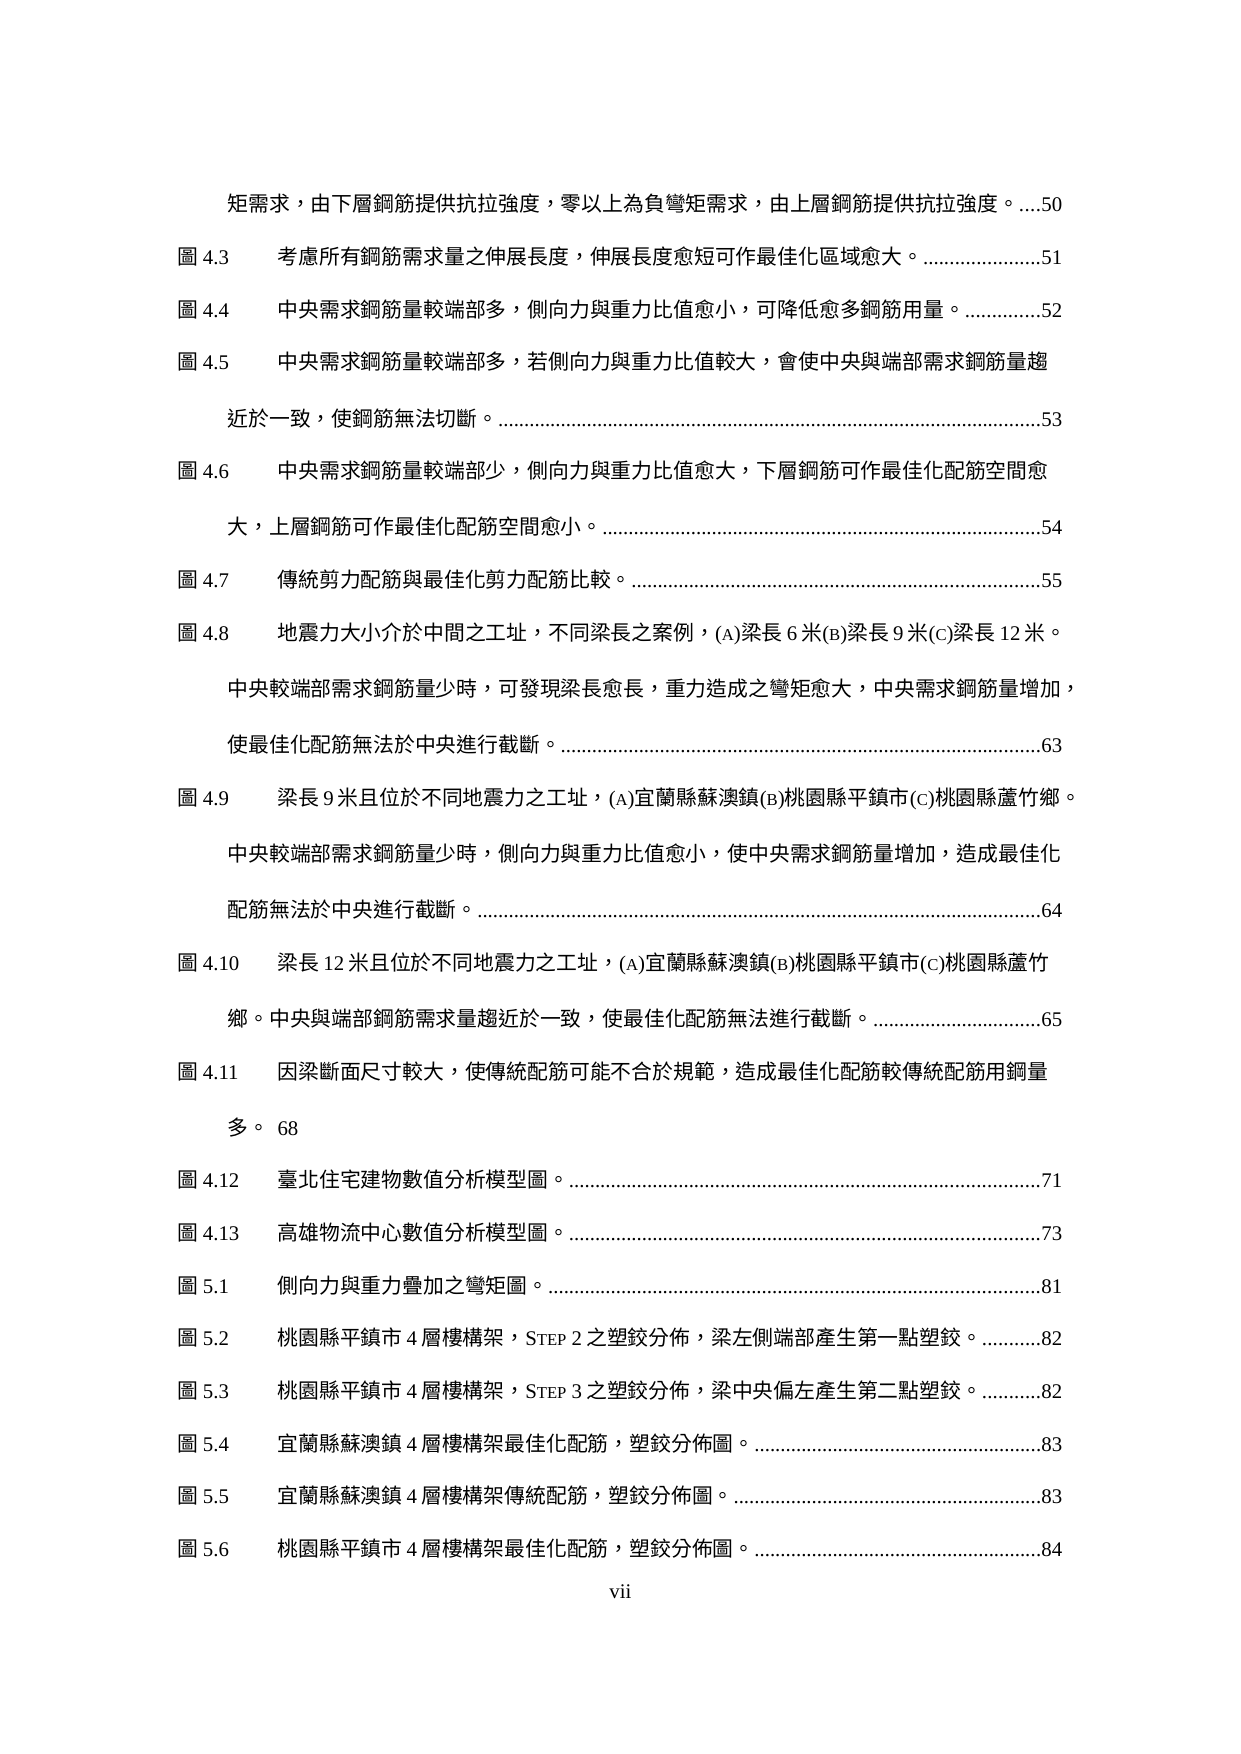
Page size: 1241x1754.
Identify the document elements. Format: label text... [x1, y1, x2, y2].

text 圖 5.6 桃園縣平鎮市4層樓構架最佳化配筋，塑鉸分佈圖。 84 [177, 1528, 1063, 1566]
text 圖 5.1 側向力與重力疊加之彎矩圖。 81 [177, 1265, 1063, 1303]
text 圖 4.13 高雄物流中心數值分析模型圖。 73 [177, 1213, 1063, 1250]
text 圖 5.2 桃園縣平鎮市4層樓構架，Step 2之塑鉸分佈，梁左側端部產生第一點塑鉸。 82 [177, 1318, 1063, 1355]
text 圖 5.3 桃園縣平鎮市4層樓構架，Step 3之塑鉸分佈，梁中央偏左產生第二點塑鉸。 82 [177, 1371, 1063, 1408]
text 圖 5.5 宜蘭縣蘇澳鎮4層樓構架傳統配筋，塑鉸分佈圖。 83 [177, 1476, 1063, 1513]
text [177, 184, 1063, 222]
text 圖 4.9 梁長9米且位於不同地震力之工址，(a)宜蘭縣蘇澳鎮(b)桃園縣平鎮市(c)桃園縣蘆竹鄉。中央較端部需求鋼筋量少時，側向力與重力比值愈小，使中央需求鋼筋量增加，造成最佳化配筋無法於中央進行截斷。 64 [177, 777, 1063, 927]
text 圖 4.11 因梁斷面尺寸較大，使傳統配筋可能不合於規範，造成最佳化配筋較傳統配筋用鋼量多。 68 [177, 1051, 1063, 1145]
text 圖 4.4 中央需求鋼筋量較端部多，側向力與重力比值愈小，可降低愈多鋼筋用量。 52 [177, 289, 1063, 327]
text 圖 4.3 考慮所有鋼筋需求量之伸展長度，伸展長度愈短可作最佳化區域愈大。 51 [177, 237, 1063, 274]
text 圖 4.10 梁長12米且位於不同地震力之工址，(a)宜蘭縣蘇澳鎮(b)桃園縣平鎮市(c)桃園縣蘆竹鄉。中央與端部鋼筋需求量趨近於一致，使最佳化配筋無法進行截斷。 65 [177, 942, 1063, 1036]
text 圖 5.4 宜蘭縣蘇澳鎮4層樓構架最佳化配筋，塑鉸分佈圖。 83 [177, 1423, 1063, 1461]
text 圖 4.12 臺北住宅建物數值分析模型圖。 71 [177, 1160, 1063, 1198]
text 圖 4.6 中央需求鋼筋量較端部少，側向力與重力比值愈大，下層鋼筋可作最佳化配筋空間愈大，上層鋼筋可作最佳化配筋空間愈小。 54 [177, 451, 1063, 544]
text 圖 4.5 中央需求鋼筋量較端部多，若側向力與重力比值較大，會使中央與端部需求鋼筋量趨近於一致，使鋼筋無法切斷。 53 [177, 342, 1063, 436]
text 圖 4.8 地震力大小介於中間之工址，不同梁長之案例，(a)梁長6米(b)梁長9米(c)梁長12米。中央較端部需求鋼筋量少時，可發現梁長愈長，重力造成之彎矩愈大，中央需求鋼筋量增加，使最佳化配筋無法於中央進行截斷。 63 [177, 612, 1063, 762]
text 圖 4.7 傳統剪力配筋與最佳化剪力配筋比較。 55 [177, 559, 1063, 597]
